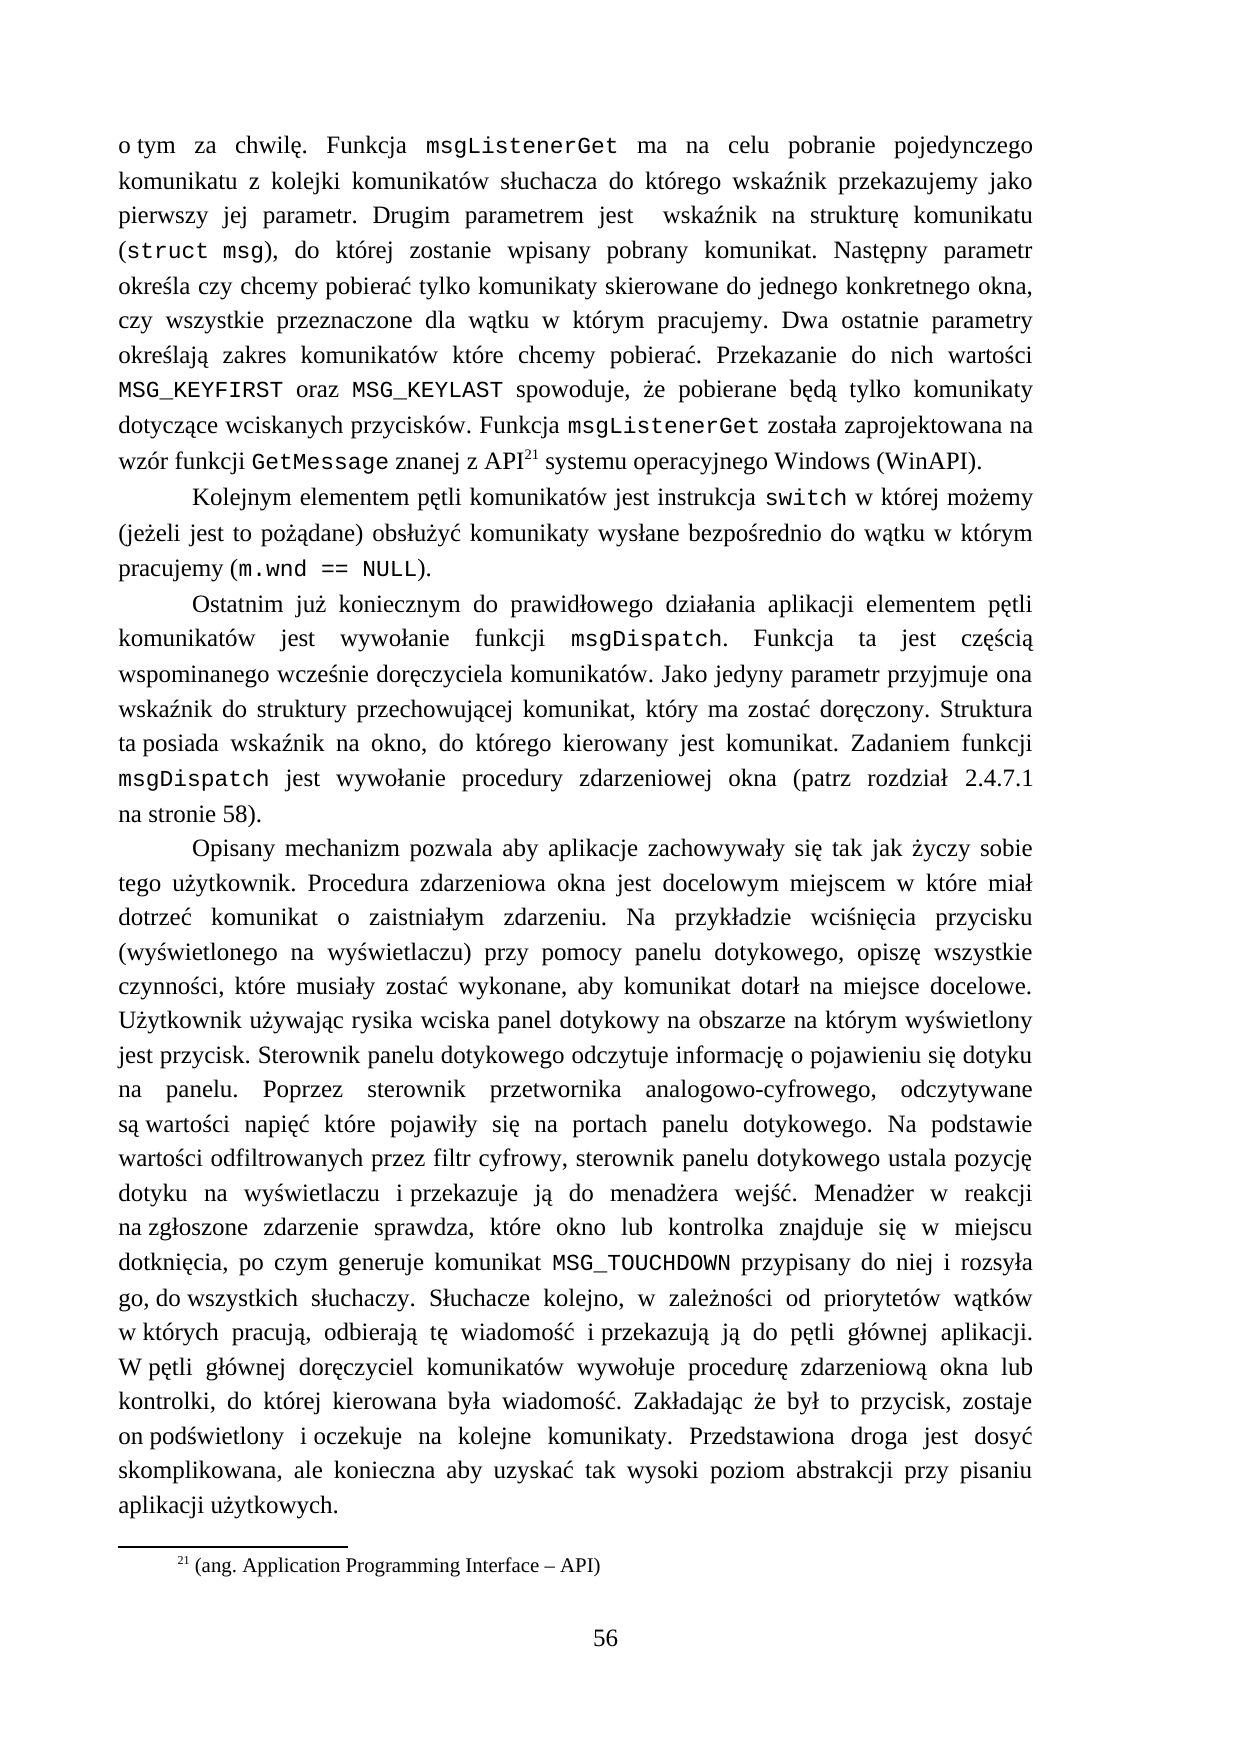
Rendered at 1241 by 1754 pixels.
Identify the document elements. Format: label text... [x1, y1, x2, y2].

text Opisany mechanizm pozwala aby aplikacje zachowywały się tak jak życzy sobie tego użytkownik. Procedura zdarzeniowa okna jest docelowym miejscem w które miał dotrzeć komunikat o zaistniałym zdarzeniu. Na przykładzie wciśnięcia przycisku (wyświetlonego na wyświetlaczu) przy pomocy panelu dotykowego, opiszę wszystkie czynności, które musiały zostać wykonane, aby komunikat dotarł na miejsce docelowe. Użytkownik używając rysika wciska panel dotykowy na obszarze na którym wyświetlony jest przycisk. Sterownik panelu dotykowego odczytuje informację o pojawieniu się dotyku na panelu. Poprzez sterownik przetwornika analogowo-cyfrowego, odczytywane są wartości napięć które pojawiły się na portach panelu dotykowego. Na podstawie wartości odfiltrowanych przez filtr cyfrowy, sterownik panelu dotykowego ustala pozycję dotyku na wyświetlaczu i przekazuje ją do menadżera wejść. Menadżer w reakcji na zgłoszone zdarzenie sprawdza, które okno lub kontrolka znajduje się w miejscu dotknięcia, po czym generuje komunikat MSG_TOUCHDOWN przypisany do niej i rozsyła go, do wszystkich słuchaczy. Słuchacze kolejno, w zależności od priorytetów wątków w których pracują, odbierają tę wiadomość i przekazują ją do pętli głównej aplikacji. W pętli głównej doręczyciel komunikatów wywołuje procedurę zdarzeniową okna lub kontrolki, do której kierowana była wiadomość. Zakładając że był to przycisk, zostaje on podświetlony i oczekuje na kolejne komunikaty. Przedstawiona droga jest dosyć skomplikowana, ale konieczna aby uzyskać tak wysoki poziom abstrakcji przy pisaniu aplikacji użytkowych. [118, 833, 1033, 1518]
text Ostatnim już koniecznym do prawidłowego działania aplikacji elementem pętli komunikatów jest wywołanie funkcji msgDispatch. Funkcja ta jest częścią wspominanego wcześnie doręczyciela komunikatów. Jako jedyny parametr przyjmuje ona wskaźnik do struktury przechowującej komunikat, który ma zostać doręczony. Struktura ta posiada wskaźnik na okno, do którego kierowany jest komunikat. Zadaniem funkcji msgDispatch jest wywołanie procedury zdarzeniowej okna (patrz rozdział 2.4.7.1 na stronie 58). [118, 589, 1033, 827]
text Kolejnym elementem pętli komunikatów jest instrukcja switch w której możemy (jeżeli jest to pożądane) obsłużyć komunikaty wysłane bezpośrednio do wątku w którym pracujemy (m.wnd == NULL). [118, 482, 1033, 583]
